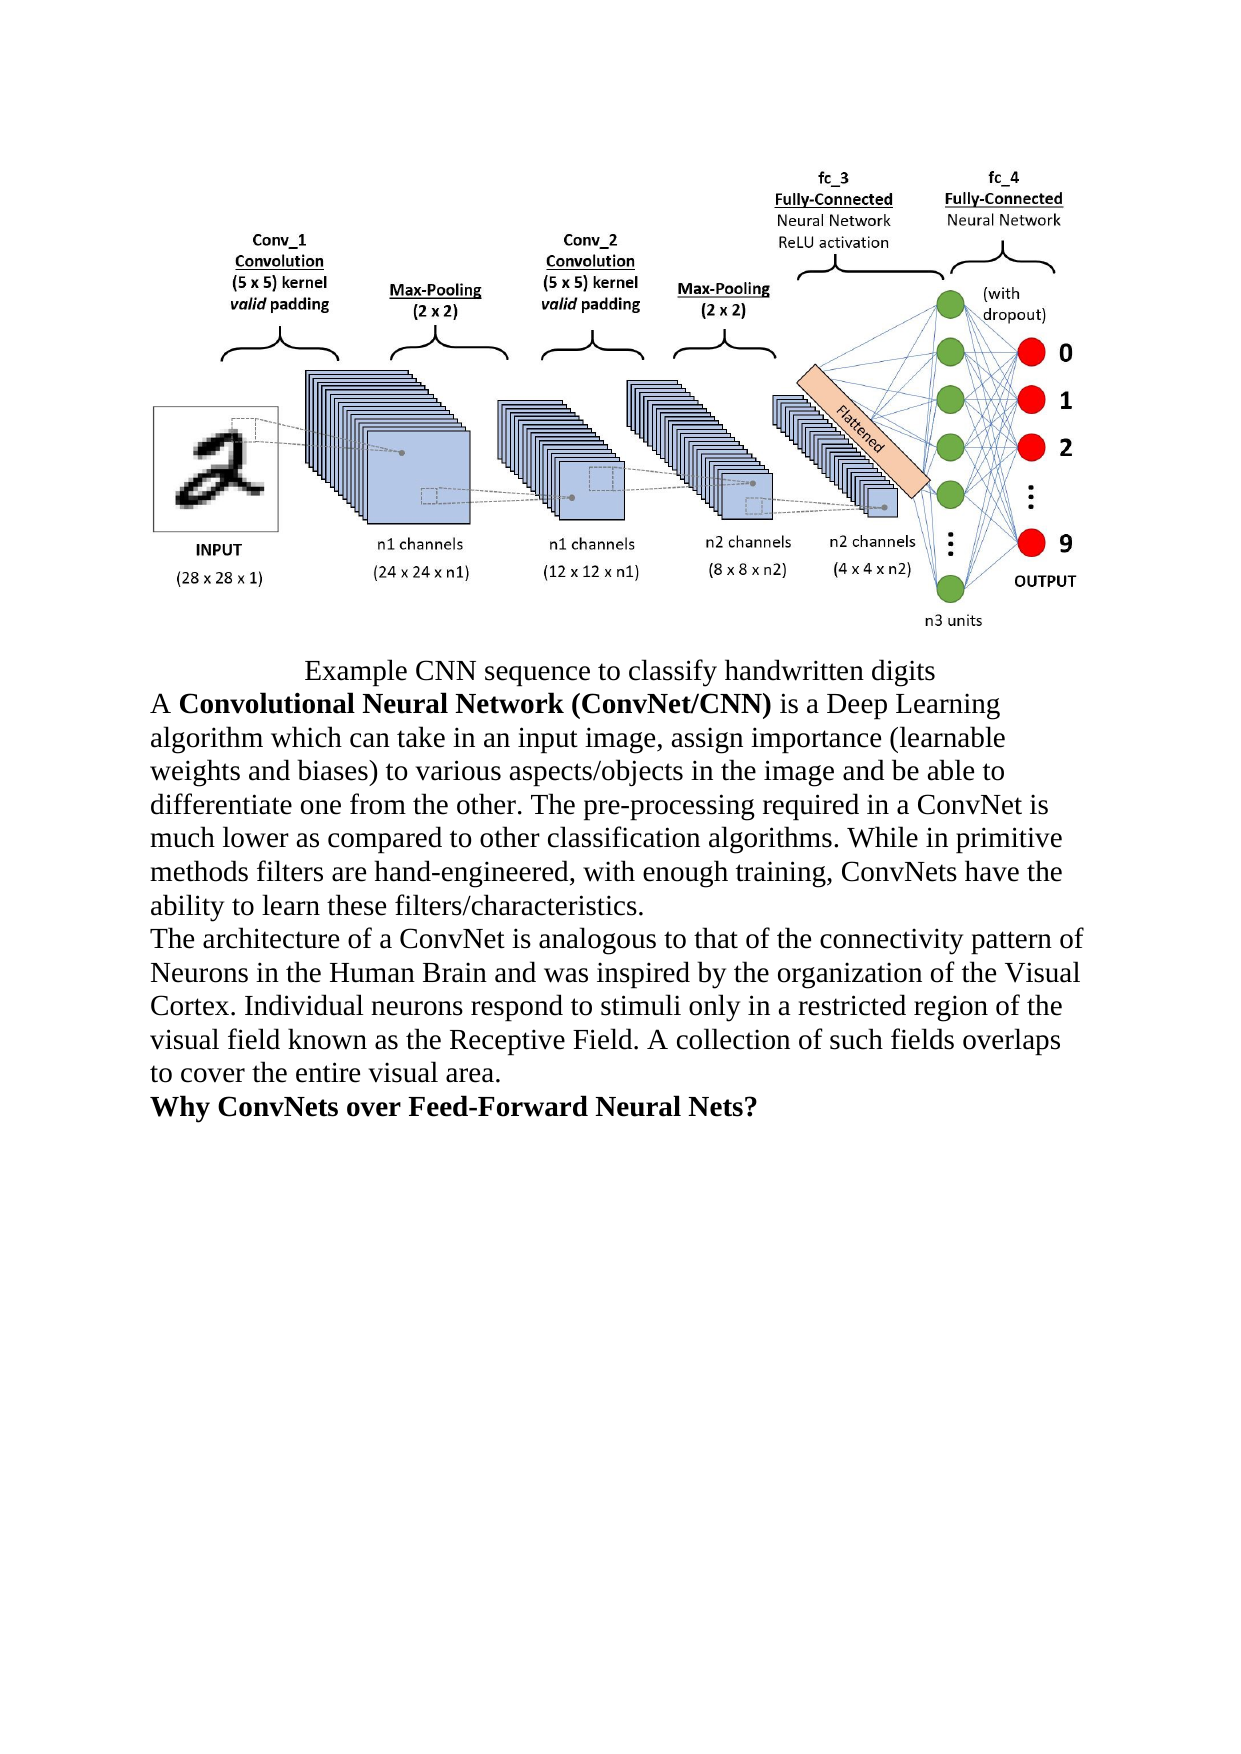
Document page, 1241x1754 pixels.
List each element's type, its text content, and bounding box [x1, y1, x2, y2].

text The architecture of a ConvNet is analogous to that of the connectivity pattern of Neurons in the Human Brain and was inspired by the organization of the Visual Cortex. Individual neurons respond to stimuli only in a restricted region of the visual field known as the Receptive Field. A collection of such fields overlaps to cover the entire visual area. [150, 921, 1090, 1089]
picture [150, 150, 1090, 653]
text A Convolutional Neural Network (ConvNet/CNN) is a Deep Learning algorithm which can take in an input image, assign importance (learnable weights and biases) to various aspects/objects in the image and be able to differentiate one from the other. The pre-processing required in a ConvNet is much lower as compared to other classification algorithms. While in primitive methods filters are hand-engineered, with enough training, ConvNets have the ability to learn these filters/characteristics. [150, 686, 1090, 921]
text Example CNN sequence to classify handwritten digits [150, 653, 1090, 686]
text Why ConvNets over Feed-Forward Neural Nets? [150, 1089, 1090, 1122]
